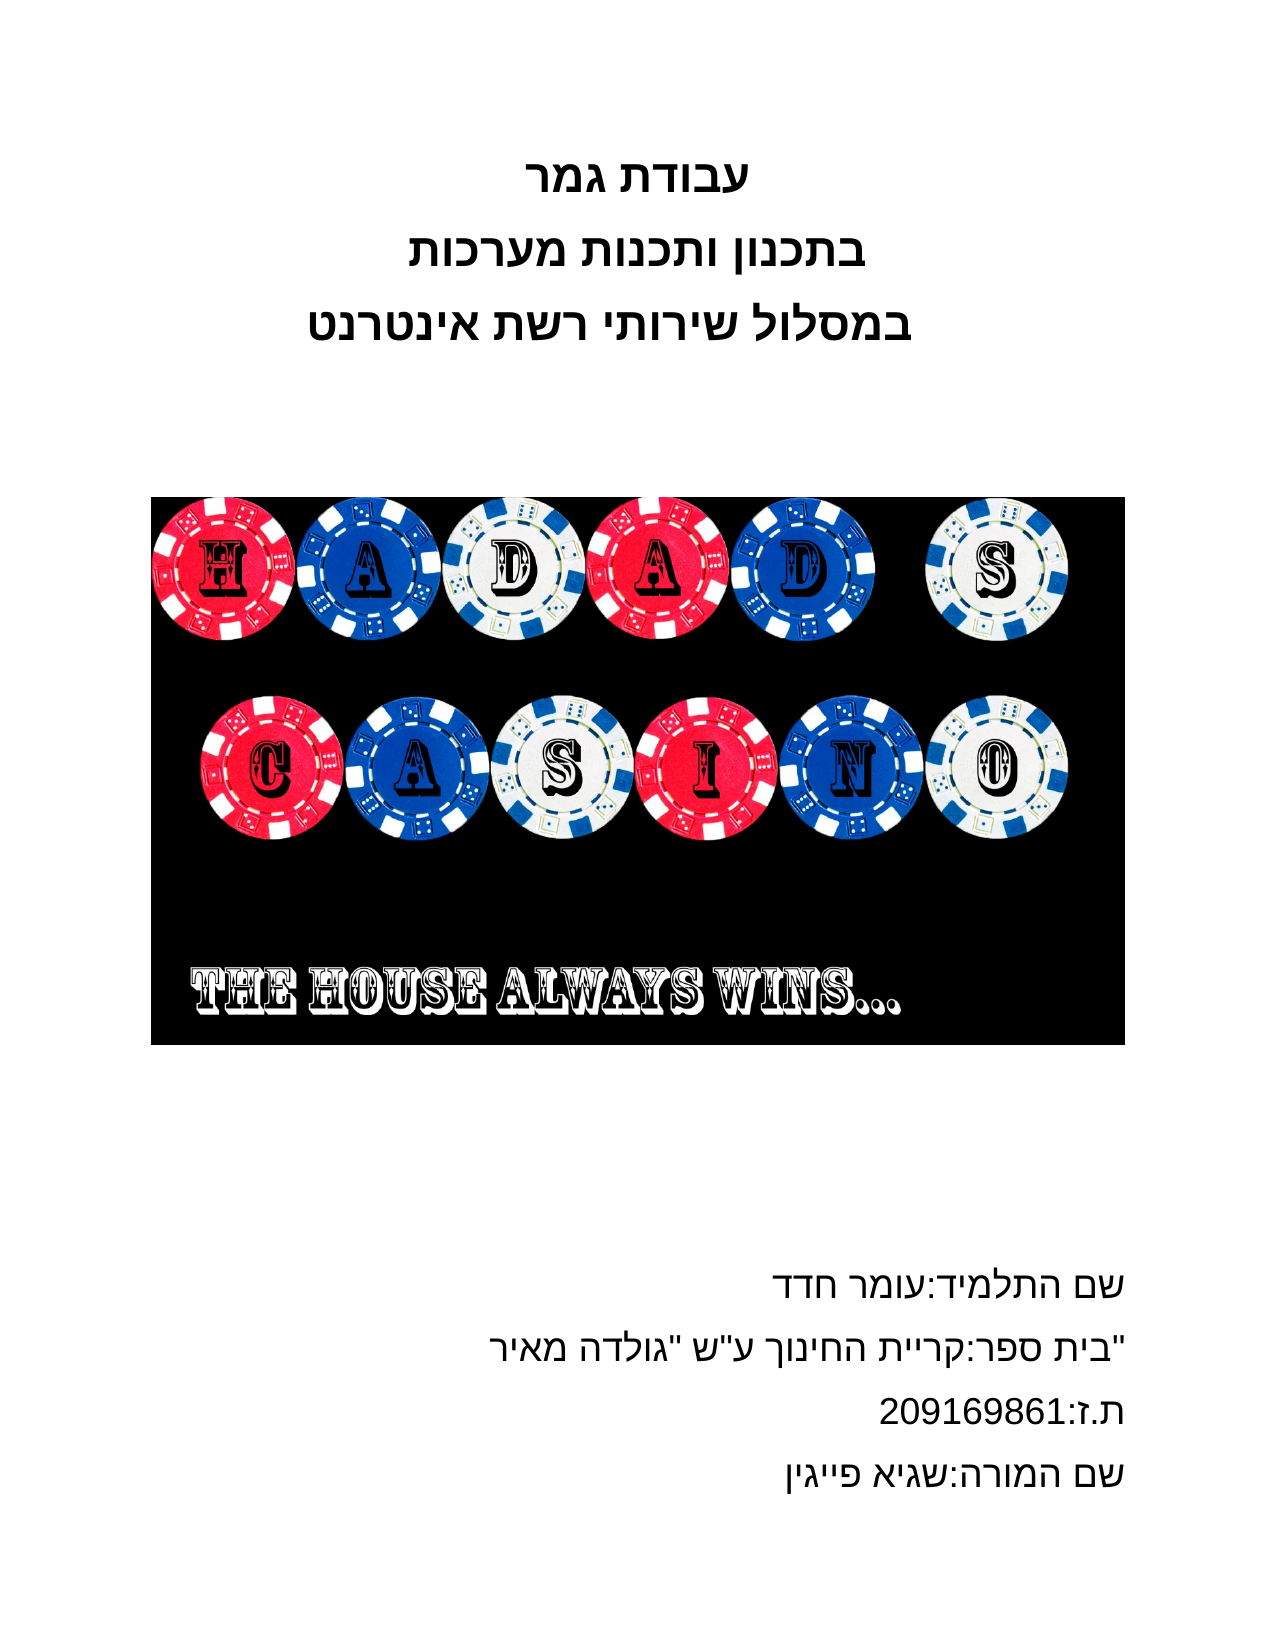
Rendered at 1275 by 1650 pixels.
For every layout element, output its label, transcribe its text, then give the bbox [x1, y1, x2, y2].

picture [151, 497, 1125, 1045]
text במסלול שירותי רשת אינטרנט [94, 297, 1125, 350]
text בית ספר:קריית החינוך ע"ש "גולדה מאיר" [150, 1326, 1125, 1369]
text עבודת גמר [150, 150, 1125, 203]
text שם המורה:שגיא פייגין [150, 1453, 1125, 1496]
text בתכנון ותכנות מערכות [150, 223, 1125, 276]
text שם התלמיד:עומר חדד [150, 1263, 1125, 1306]
text ת.ז:209169861 [150, 1389, 1125, 1432]
